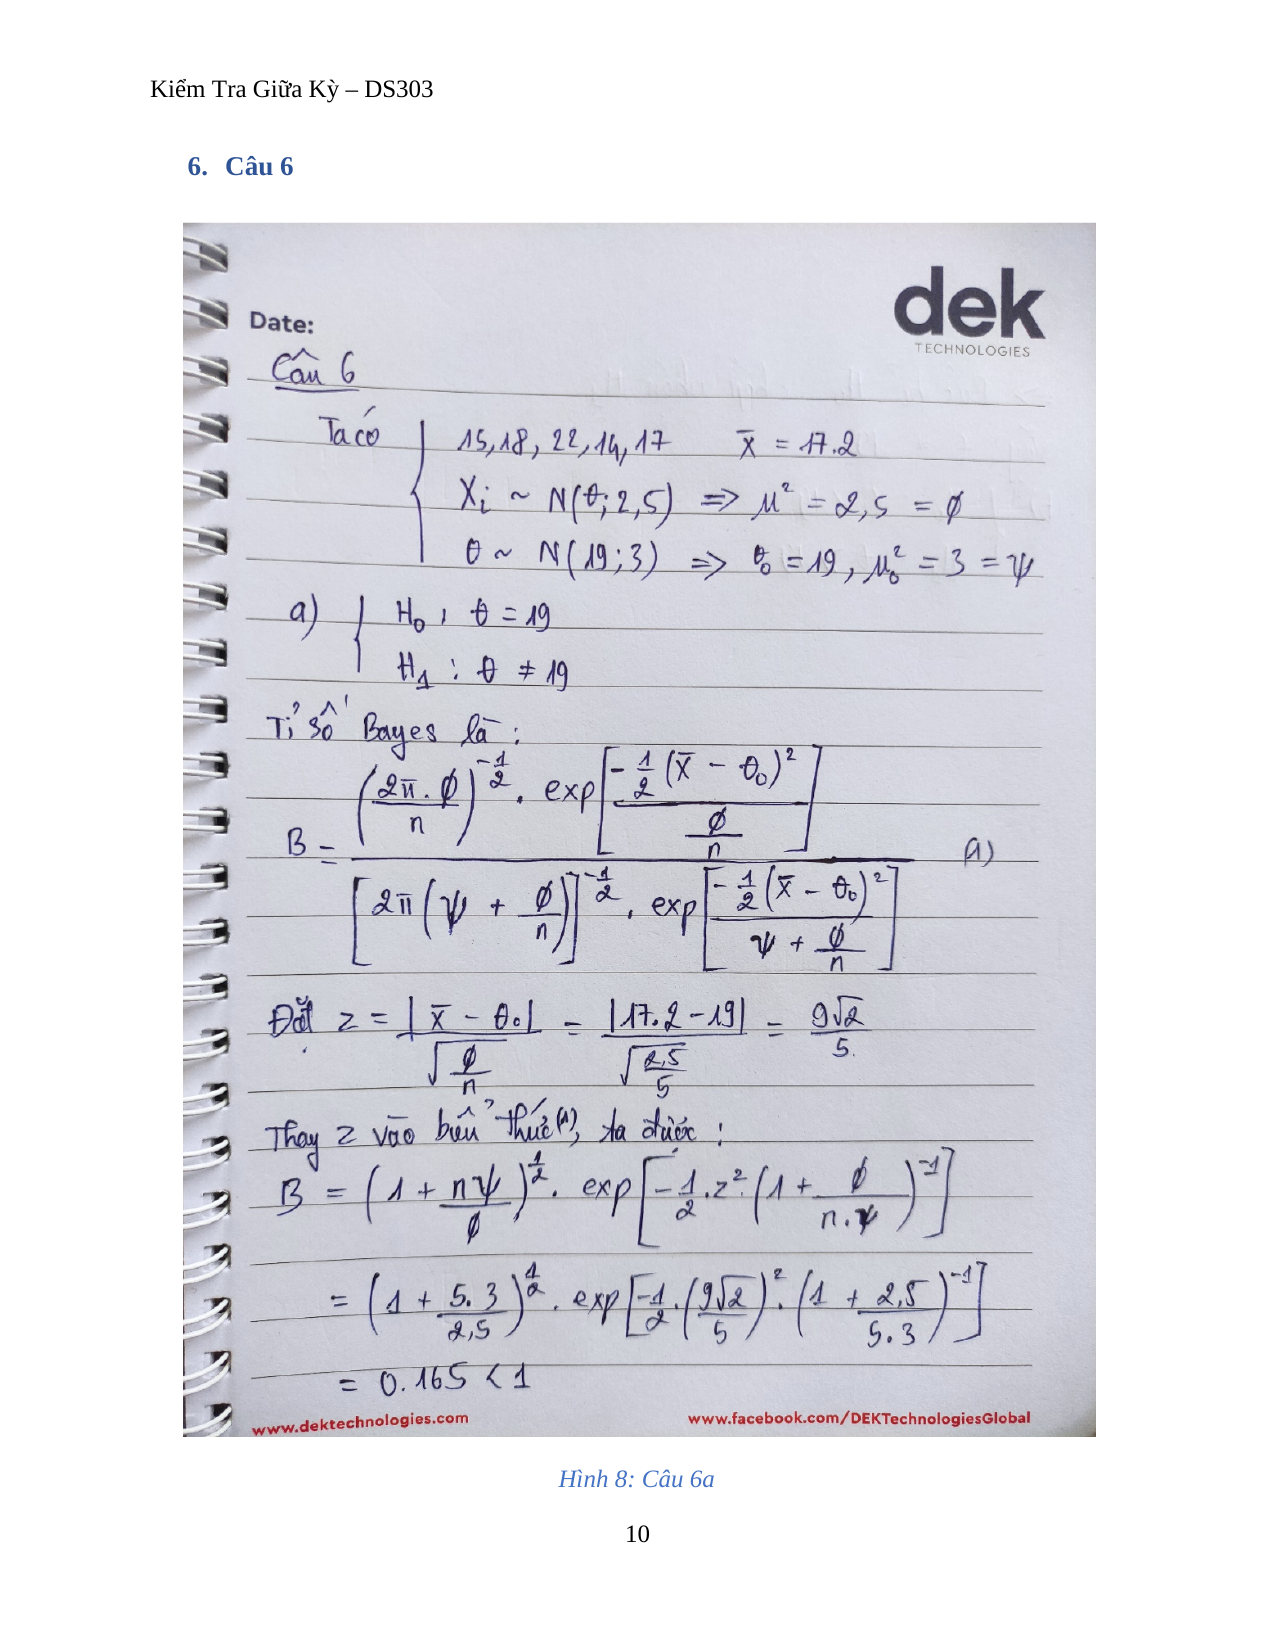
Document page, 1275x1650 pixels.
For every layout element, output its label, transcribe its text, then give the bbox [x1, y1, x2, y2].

subtitle Câu 6 [187, 150, 1125, 181]
picture [184, 224, 1095, 1436]
text Hình 8: Câu 6a [150, 1464, 1125, 1493]
